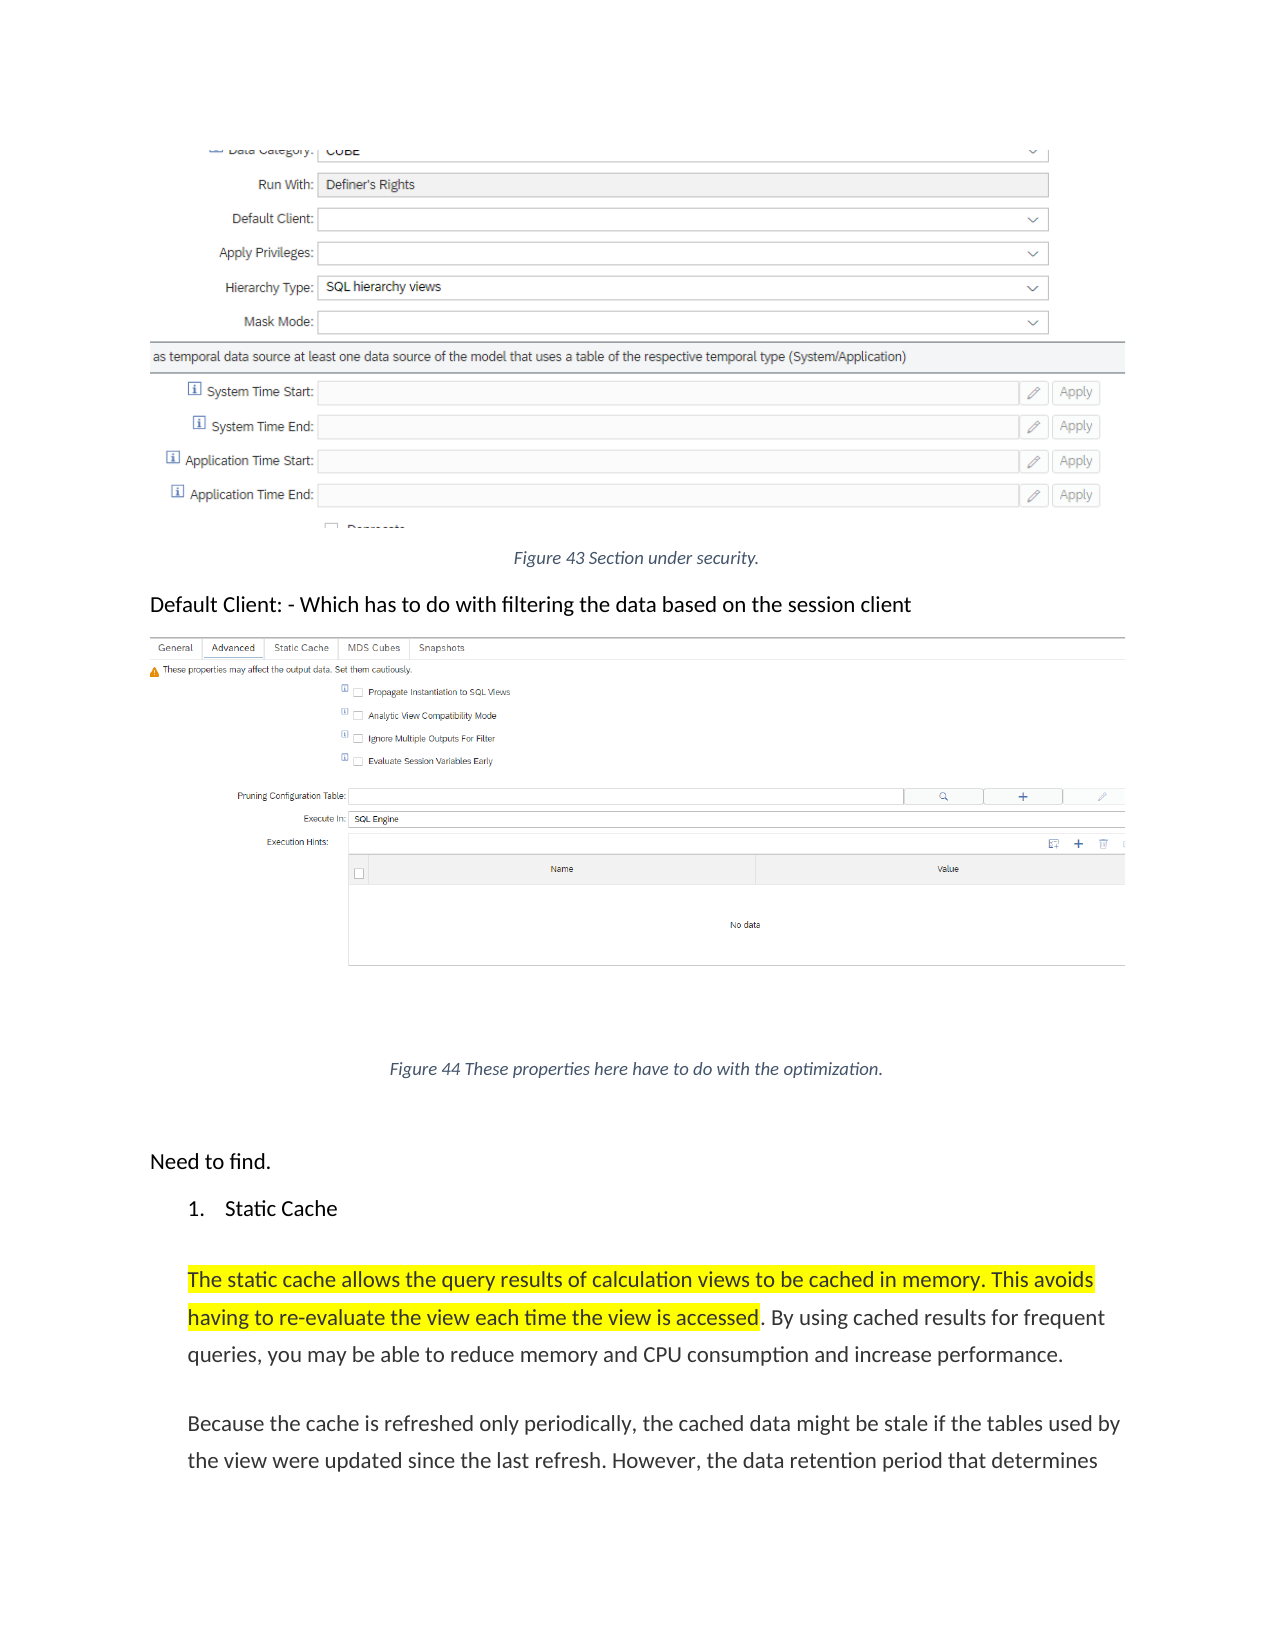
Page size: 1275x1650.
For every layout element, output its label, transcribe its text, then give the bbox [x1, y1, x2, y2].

text Default Client: - Which has to do with filtering the data based on the session client [150, 590, 1125, 618]
picture [150, 637, 1125, 1038]
text Figure 43 Section under security. [150, 547, 1125, 569]
text The static cache allows the query results of calculation views to be cached in memory. This avoids having to re-evaluate the view each time the view is accessed. By using cached results for frequent queries, you may be able to reduce memory and CPU consumption and increase performance. [187, 1256, 1125, 1368]
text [187, 1399, 1125, 1474]
text Need to find. [150, 1147, 1125, 1176]
picture [150, 150, 1125, 528]
text Figure 44 These properties here have to do with the optimization. [150, 1057, 1125, 1080]
list Static Cache [187, 1194, 1125, 1222]
